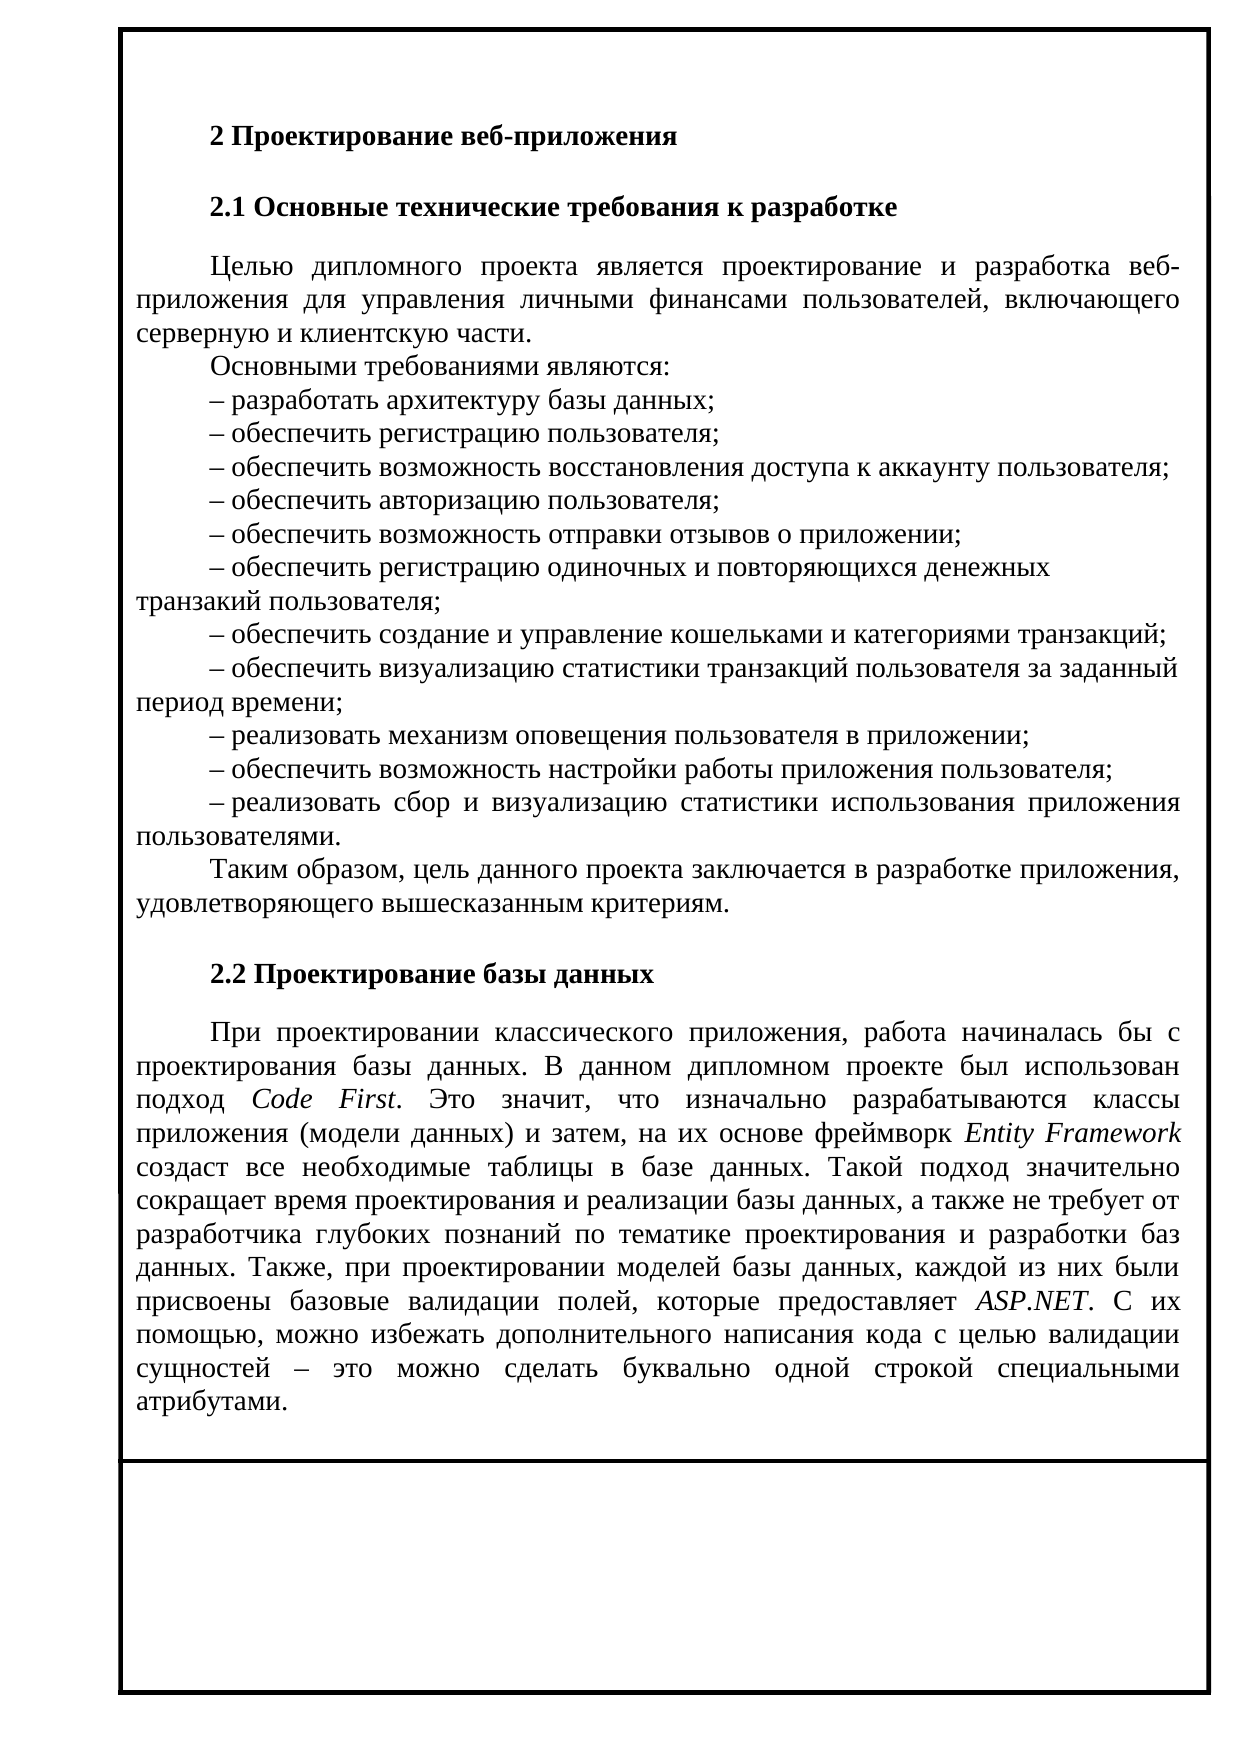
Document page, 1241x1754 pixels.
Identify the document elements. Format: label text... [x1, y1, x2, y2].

list обеспечить возможность восстановления доступа к аккаунту пользователя; [136, 449, 1181, 482]
list обеспечить создание и управление кошельками и категориями транзакций; [136, 617, 1181, 650]
subtitle Проектирование базы данных [136, 956, 1181, 989]
text Целью дипломного проекта является проектирование и разработка веб-приложения для управления личными финансами пользователей, включающего серверную и клиентскую части. [136, 248, 1181, 348]
list обеспечить регистрацию пользователя; [136, 415, 1181, 449]
list обеспечить регистрацию одиночных и повторяющихся денежных транзакий пользователя; [136, 549, 1181, 617]
list обеспечить авторизацию пользователя; [136, 482, 1181, 516]
list реализовать механизм оповещения пользователя в приложении; [136, 717, 1181, 751]
list обеспечить возможность настройки работы приложения пользователя; [136, 751, 1181, 784]
list разработать архитектуру базы данных; [136, 382, 1181, 415]
list обеспечить возможность отправки отзывов о приложении; [136, 516, 1181, 549]
text Основными требованиями являются: [136, 348, 1181, 382]
text Таким образом, цель данного проекта заключается в разработке приложения, удовлетворяющего вышесказанным критериям. [136, 851, 1181, 918]
list обеспечить визуализацию статистики транзакций пользователя за заданный период времени; [136, 650, 1181, 717]
text При проектировании классического приложения, работа начиналась бы с проектирования базы данных. В данном дипломном проекте был использован подход Code First. Это значит, что изначально разрабатываются классы приложения (модели данных) и затем, на их основе фреймворк Entity Framework создаст все необходимые таблицы в базе данных. Такой подход значительно сокращает время проектирования и реализации базы данных, а также не требует от разработчика глубоких познаний по тематике проектирования и разработки баз данных. Также, при проектировании моделей базы данных, каждой из них были присвоены базовые валидации полей, которые предоставляет ASP.NET. С их помощью, можно избежать дополнительного написания кода с целью валидации сущностей – это можно сделать буквально одной строкой специальными атрибутами. [136, 1014, 1181, 1417]
subtitle Основные технические требования к разработке [136, 189, 1181, 223]
subtitle Проектирование веб-приложения [136, 118, 1181, 152]
list реализовать сбор и визуализацию статистики использования приложения пользователями. [136, 784, 1181, 851]
